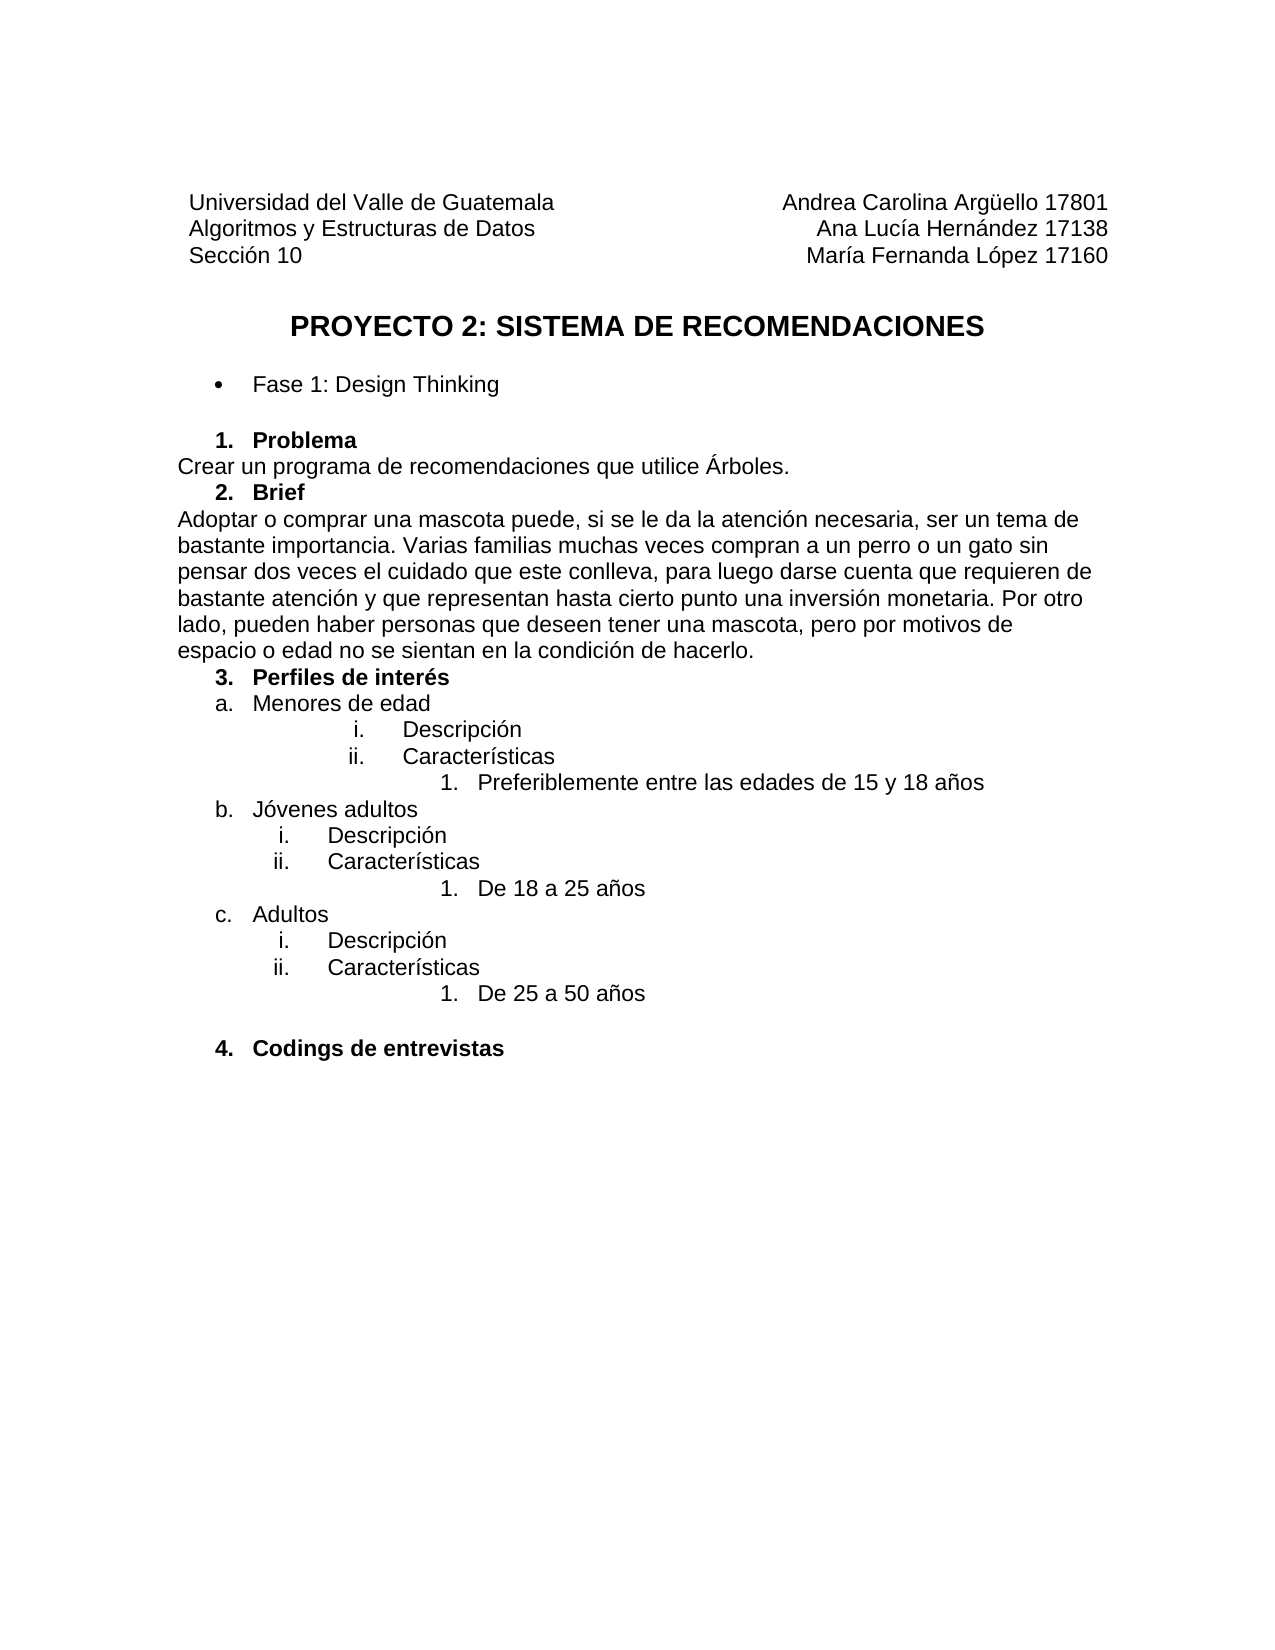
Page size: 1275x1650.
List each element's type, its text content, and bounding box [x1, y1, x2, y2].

text Adoptar o comprar una mascota puede, si se le da la atención necesaria, ser un tema de bastante importancia. Varias familias muchas veces compran a un perro o un gato sin pensar dos veces el cuidado que este conlleva, para luego darse cuenta que requieren de bastante atención y que representan hasta cierto punto una inversión monetaria. Por otro lado, pueden haber personas que deseen tener una mascota, pero por motivos de espacio o edad no se sientan en la condición de hacerlo. [177, 506, 1098, 664]
list De 25 a 50 años [440, 980, 1098, 1006]
list Fase 1: Design Thinking [215, 371, 1098, 398]
list Perfiles de interés [215, 664, 1098, 690]
list Brief [215, 479, 1098, 506]
list Codings de entrevistas [215, 1035, 1098, 1061]
list Preferiblemente entre las edades de 15 y 18 años [440, 769, 1098, 796]
text PROYECTO 2: SISTEMA DE RECOMENDACIONES [177, 309, 1098, 343]
list Problema [215, 427, 1098, 453]
list Menores de edad [215, 690, 1098, 716]
list Adultos [215, 901, 1098, 927]
list Descripción [290, 927, 1098, 954]
list Características [290, 848, 1098, 874]
table_header Universidad del Valle de Guatemala Algoritmos y Estructuras de Datos Sección 10 [179, 179, 673, 307]
list Características [290, 954, 1098, 980]
list Descripción [290, 822, 1098, 848]
table_header Andrea Carolina Argüello 17801 Ana Lucía Hernández 17138 María Fernanda López 17160 [675, 179, 1118, 307]
list De 18 a 25 años [440, 874, 1098, 901]
text Crear un programa de recomendaciones que utilice Árboles. [177, 453, 1098, 479]
list Descripción [365, 716, 1098, 743]
list Jóvenes adultos [215, 796, 1098, 822]
list Características [365, 743, 1098, 769]
